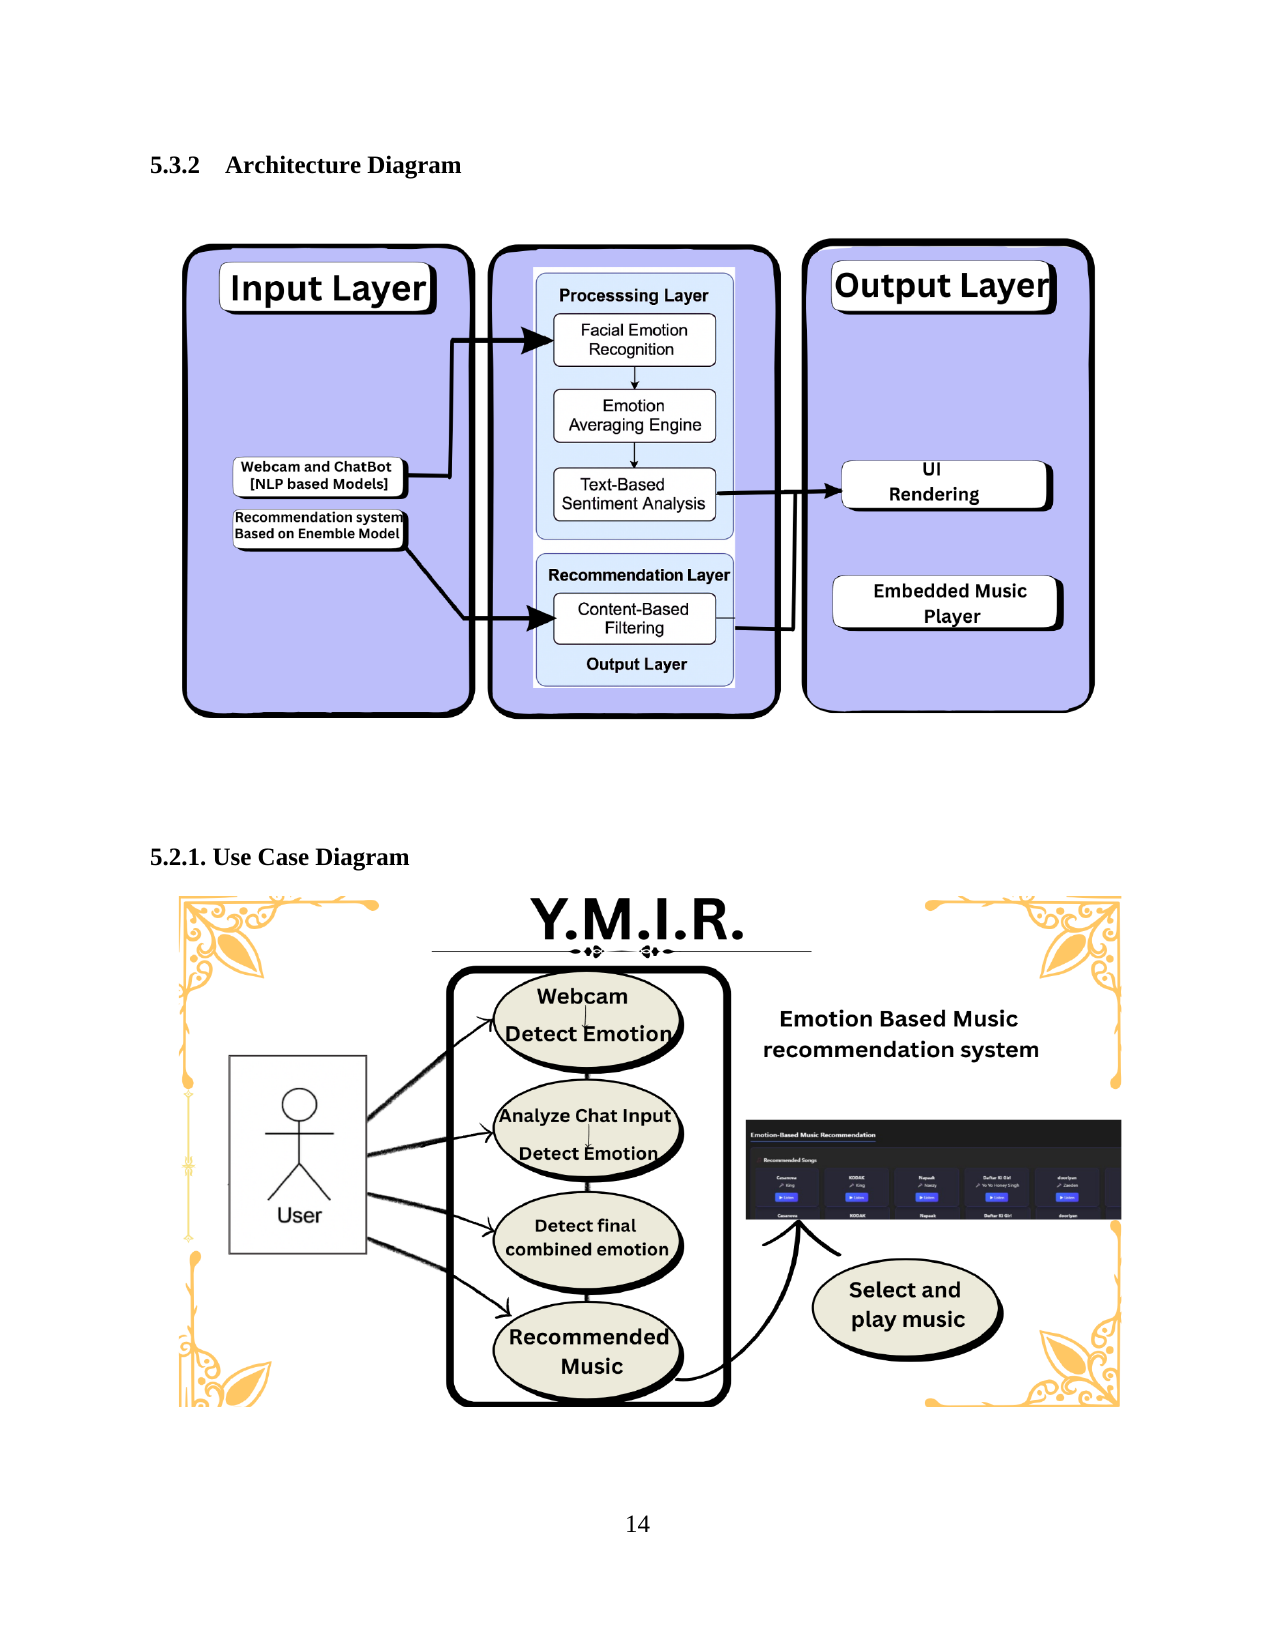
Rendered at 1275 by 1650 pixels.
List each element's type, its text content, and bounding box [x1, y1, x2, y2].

list Architecture Diagram [150, 150, 1125, 179]
text Use Case Diagram [150, 842, 1125, 871]
picture [150, 207, 1125, 756]
picture [177, 896, 1120, 1406]
